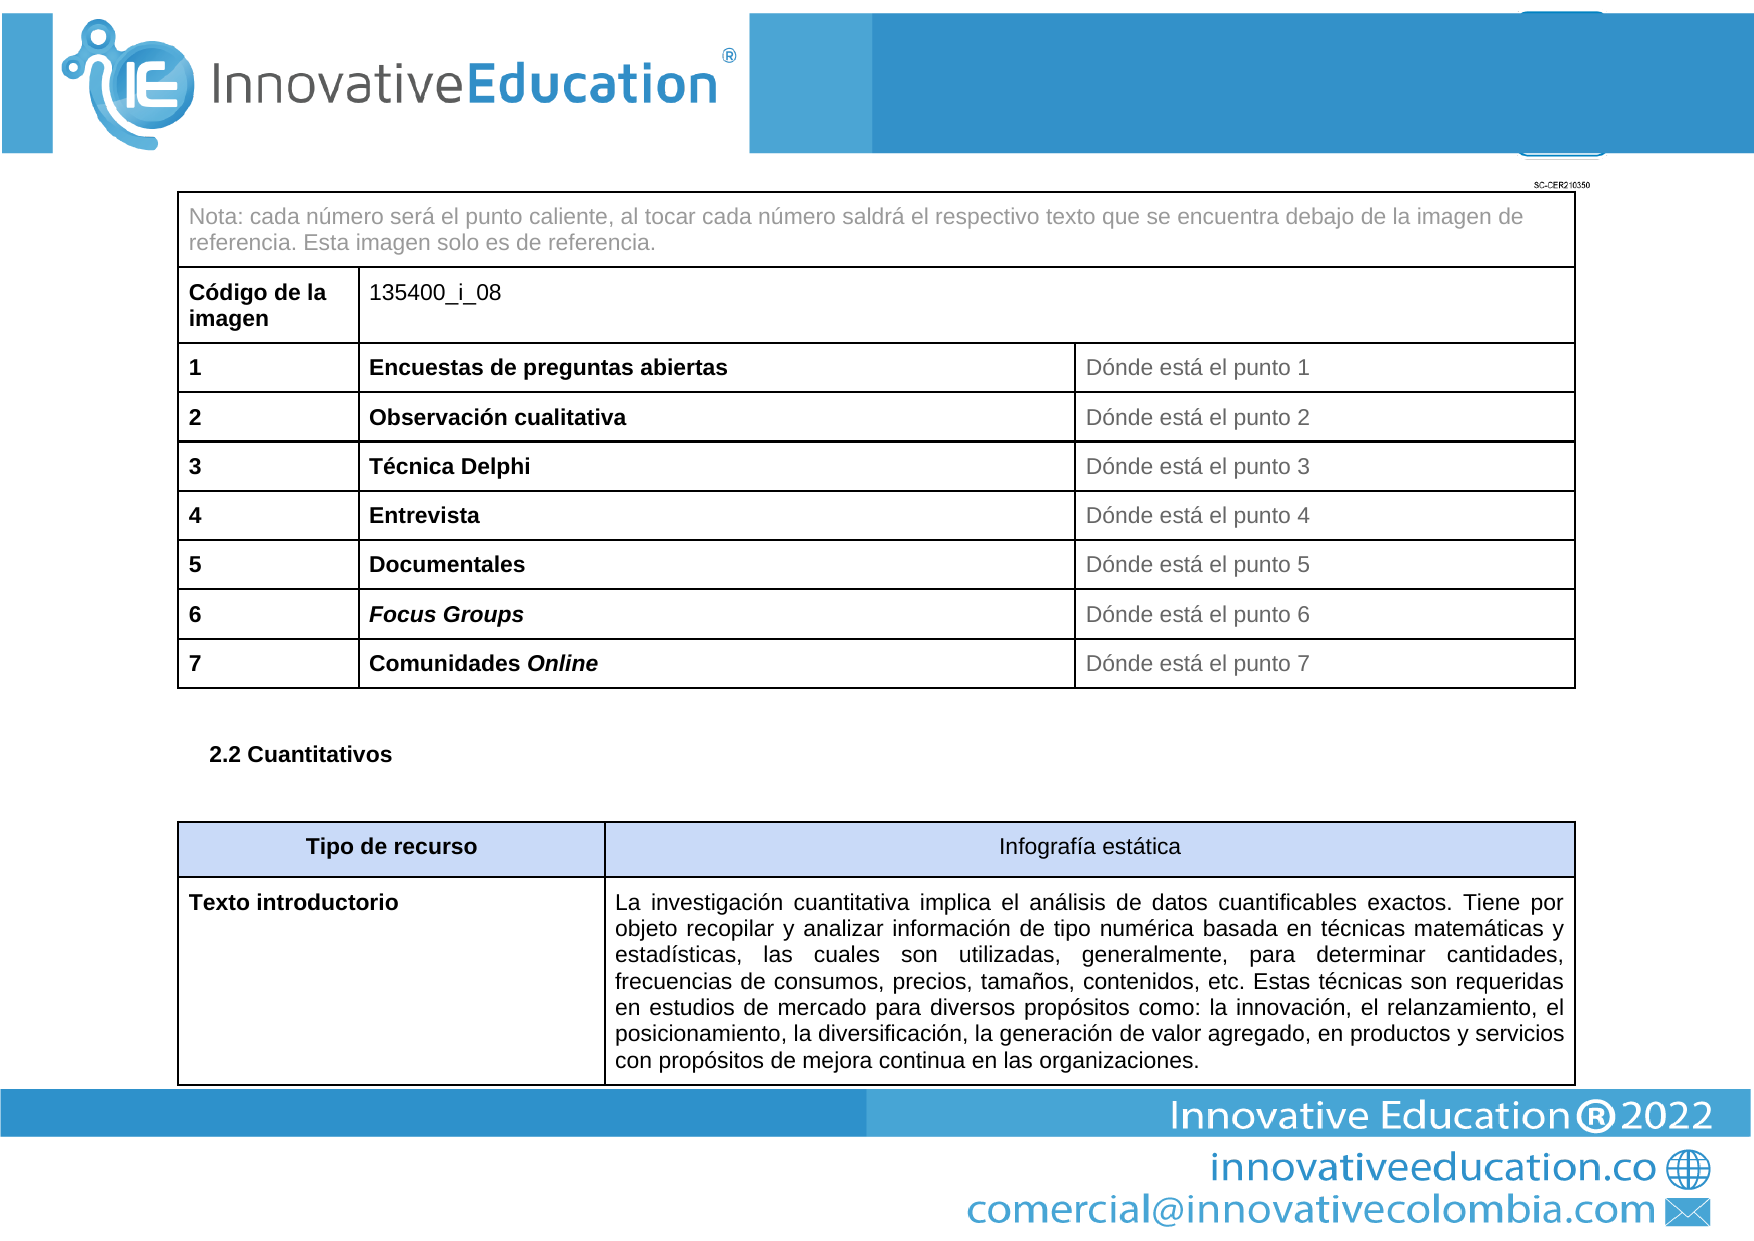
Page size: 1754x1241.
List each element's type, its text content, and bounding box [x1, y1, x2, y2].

table_cell Dónde está el punto 2 [1076, 393, 1574, 440]
text 2.2 Cuantitativos [177, 741, 1577, 768]
table_cell 1 [179, 344, 358, 391]
picture [2, 0, 1754, 191]
table_cell Observación cualitativa [360, 393, 1074, 440]
table_cell Encuestas de preguntas abiertas [360, 344, 1074, 391]
table_cell Texto introductorio [179, 878, 604, 1083]
table_cell 6 [179, 590, 358, 637]
table_cell Dónde está el punto 1 [1076, 344, 1574, 391]
table_cell Dónde está el punto 7 [1076, 640, 1574, 687]
table_cell Documentales [360, 541, 1074, 588]
table_cell Entrevista [360, 492, 1074, 539]
table_header Infografía estática [606, 823, 1574, 876]
table_cell 3 [179, 443, 358, 489]
table_cell 2 [179, 393, 358, 440]
table_cell 135400_i_08 [360, 268, 1574, 342]
table_cell Dónde está el punto 3 [1076, 443, 1574, 489]
table_cell 4 [179, 492, 358, 539]
table_cell Dónde está el punto 6 [1076, 590, 1574, 637]
picture [0, 1087, 1751, 1233]
table_cell Código de la imagen [179, 268, 358, 342]
table_cell 5 [179, 541, 358, 588]
table_cell Dónde está el punto 5 [1076, 541, 1574, 588]
table_cell Dónde está el punto 4 [1076, 492, 1574, 539]
table_cell Técnica Delphi [360, 443, 1074, 489]
table_cell Comunidades Online [360, 640, 1074, 687]
table_cell Focus Groups [360, 590, 1074, 637]
table_cell 7 [179, 640, 358, 687]
table_header Tipo de recurso [179, 823, 604, 876]
